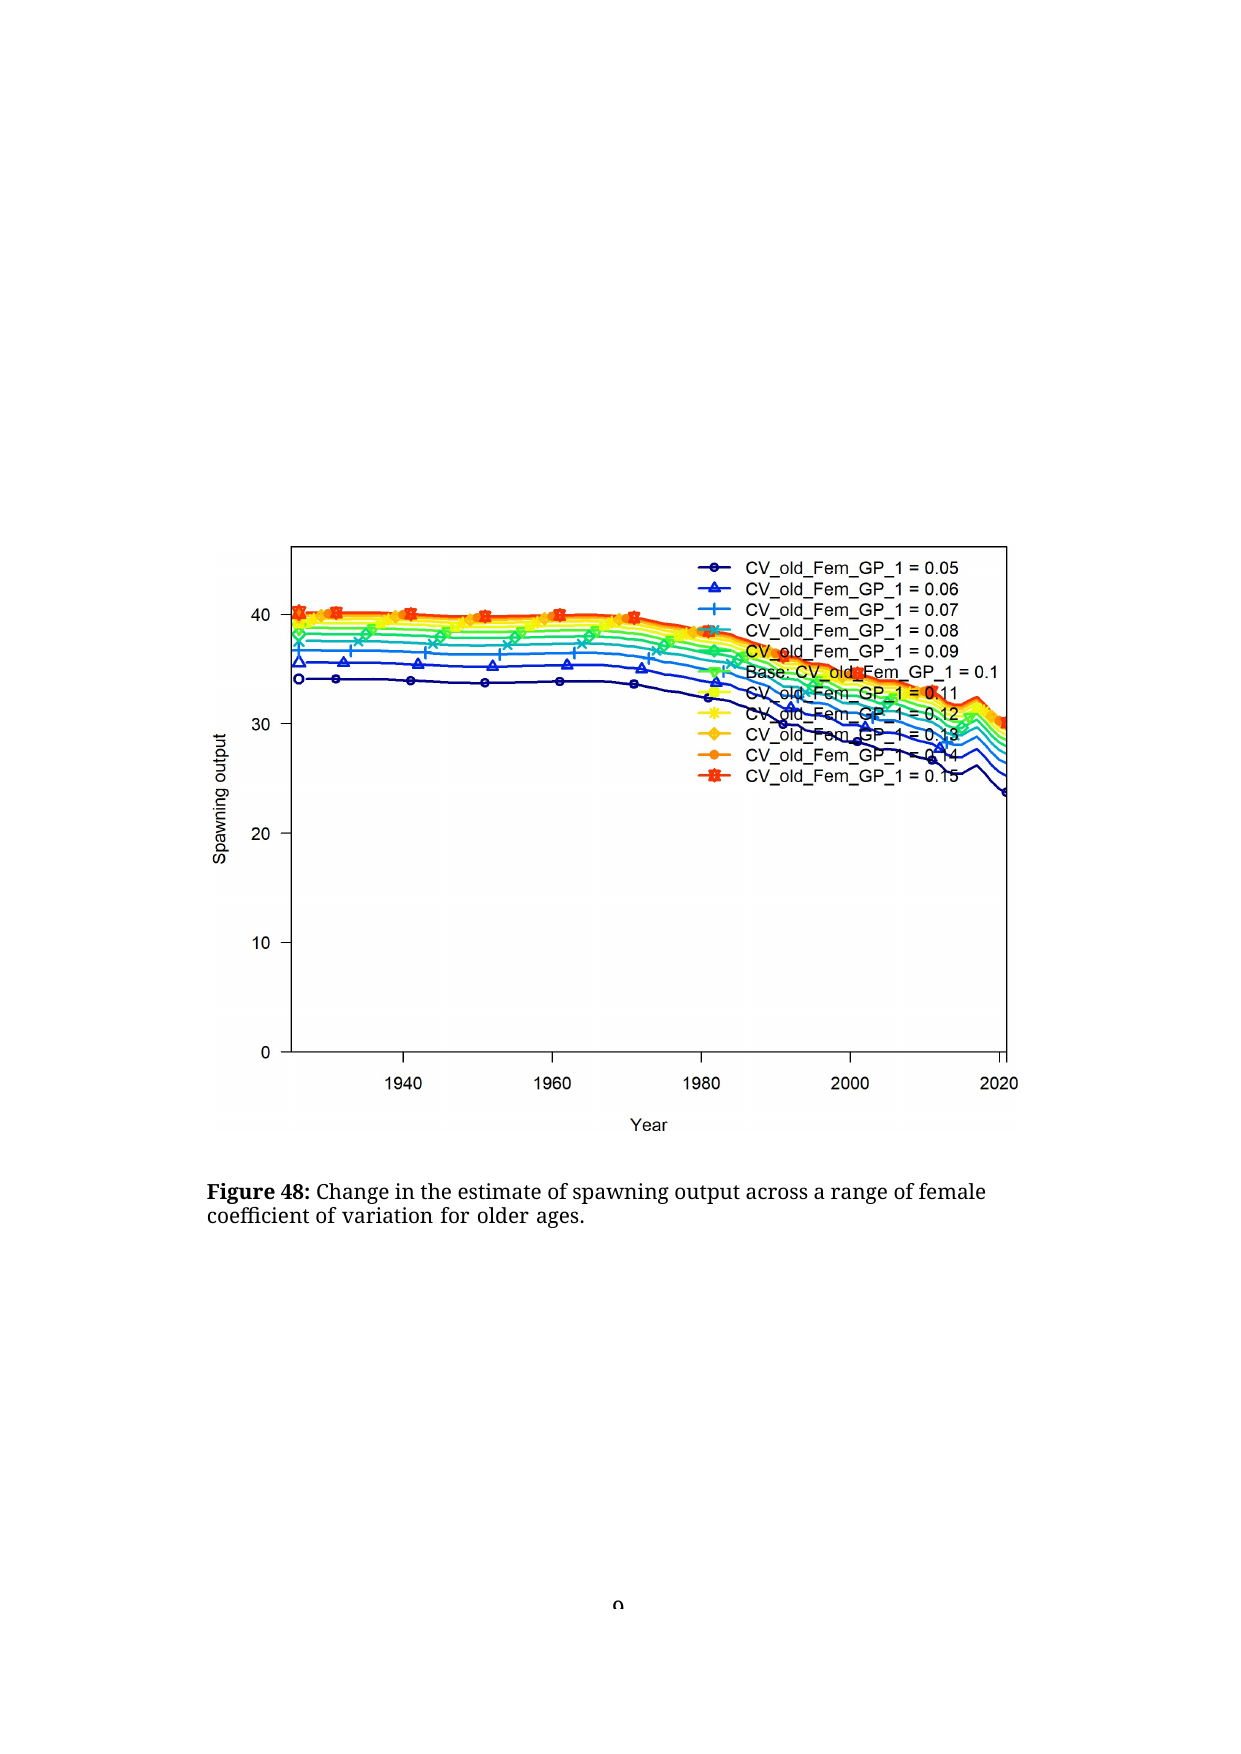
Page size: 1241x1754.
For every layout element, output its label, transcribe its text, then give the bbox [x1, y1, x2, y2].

picture [212, 546, 1018, 1131]
text Figure 48: Change in the estimate of spawning output across a range of female coefficient of variation for older ages. [207, 1179, 1035, 1229]
